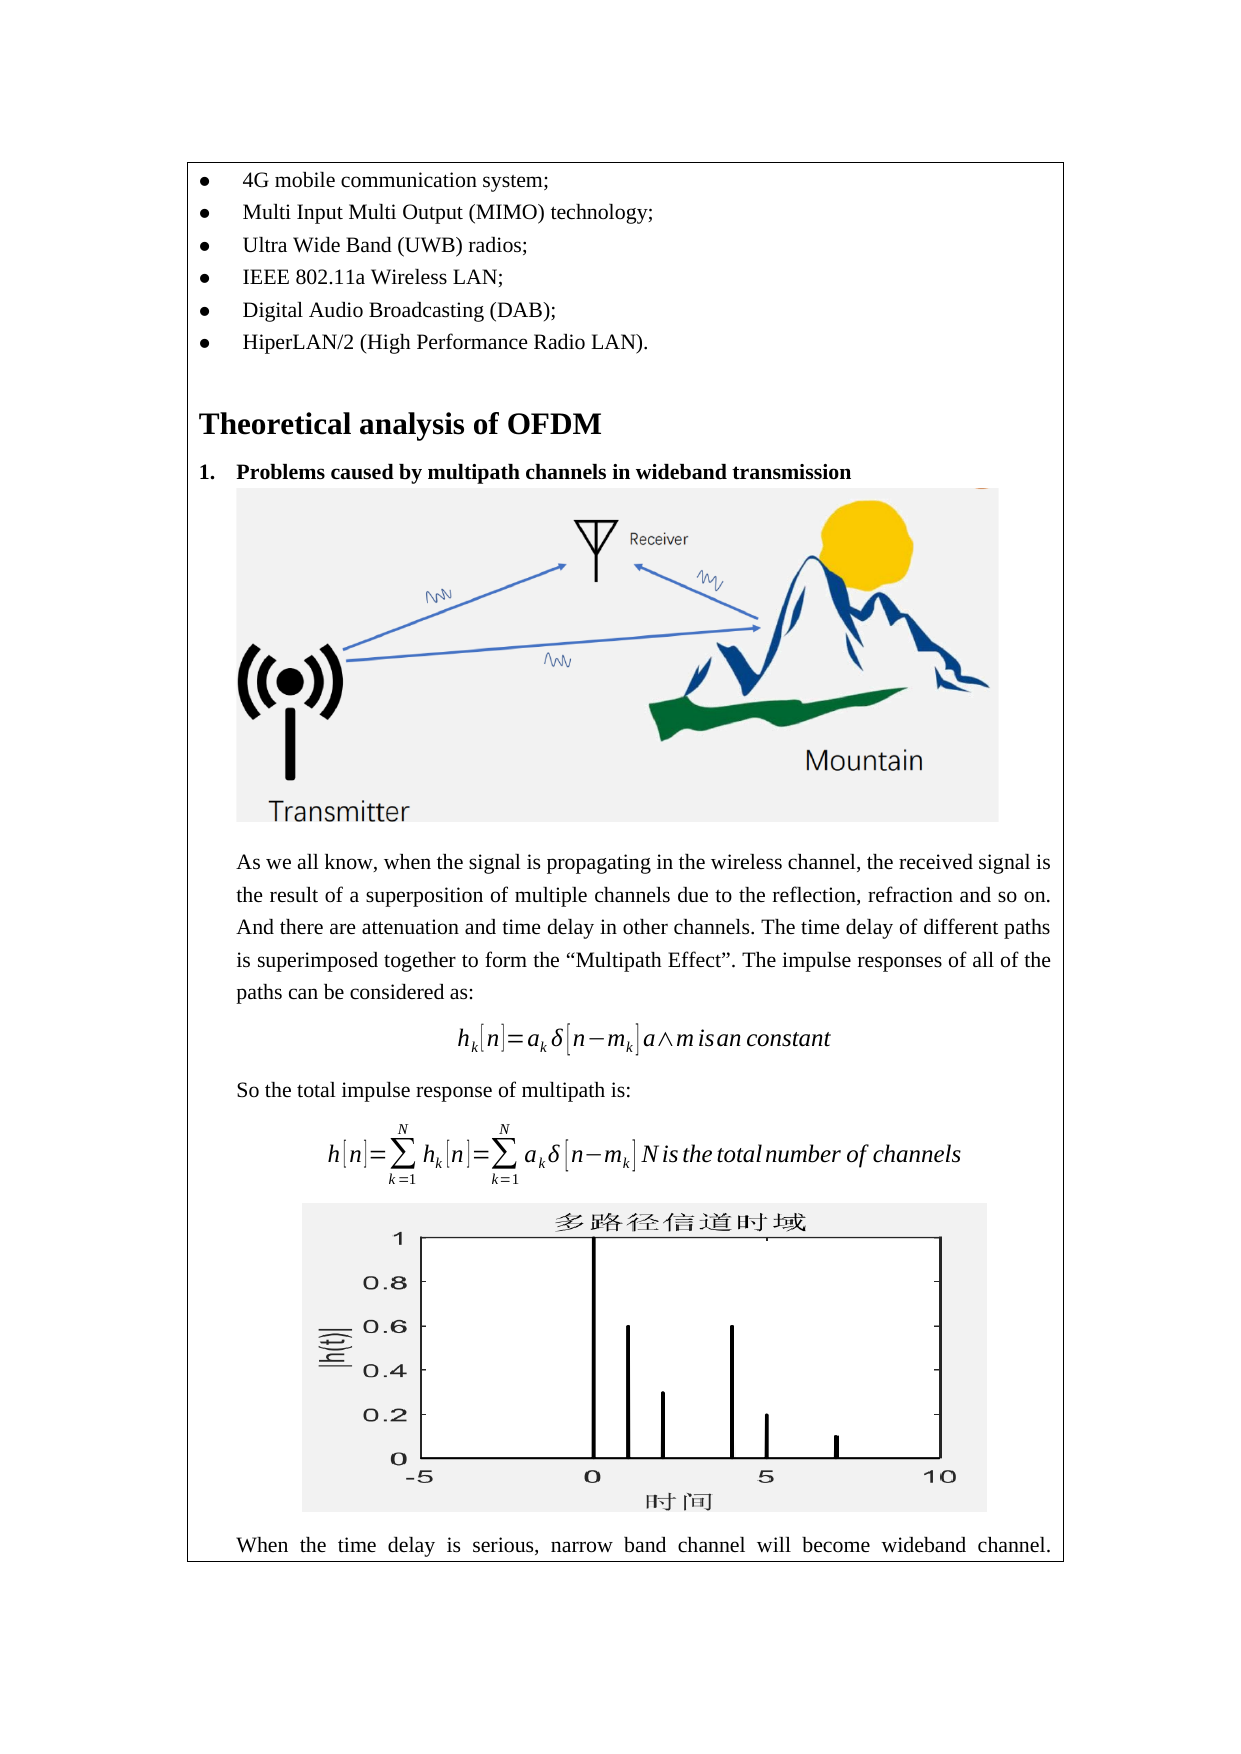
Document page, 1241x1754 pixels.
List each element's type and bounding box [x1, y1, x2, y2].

picture [236, 488, 999, 822]
table_cell [188, 163, 1063, 1561]
picture [302, 1203, 987, 1512]
